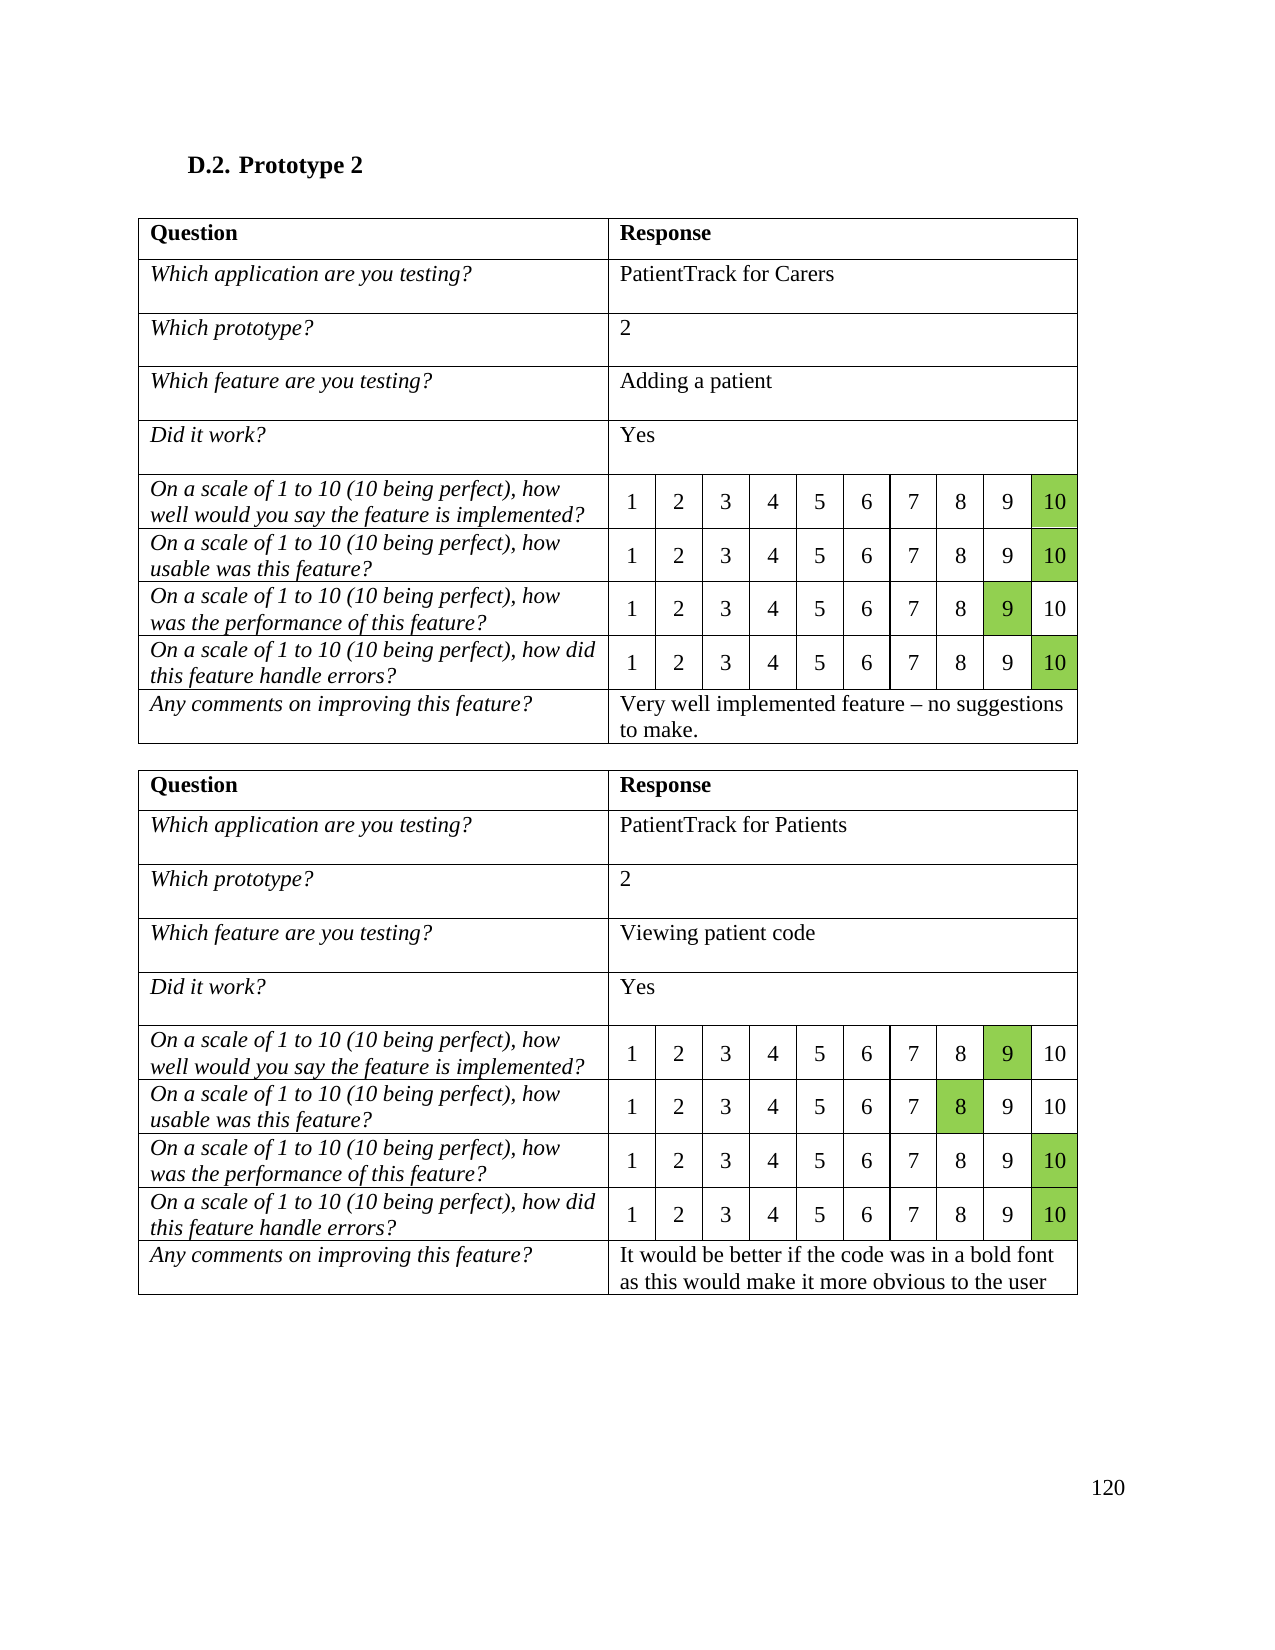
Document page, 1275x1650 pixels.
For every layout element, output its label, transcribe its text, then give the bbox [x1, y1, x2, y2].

table_cell 9 [984, 529, 1031, 581]
table_cell 7 [891, 475, 936, 527]
table_cell On a scale of 1 to 10 (10 being perfect), how did this feature handle errors? [139, 1188, 608, 1240]
table_cell On a scale of 1 to 10 (10 being perfect), how usable was this feature? [139, 529, 608, 581]
table_cell 2 [656, 1188, 702, 1240]
table_cell 7 [891, 1134, 936, 1187]
table_cell 10 [1032, 582, 1077, 635]
table_cell Which prototype? [139, 865, 608, 918]
table_cell Any comments on improving this feature? [139, 1241, 608, 1294]
table_cell 8 [937, 529, 983, 581]
table_cell 1 [609, 529, 655, 581]
table_cell 9 [984, 1026, 1031, 1079]
table_cell 3 [703, 1188, 749, 1240]
table_cell 7 [891, 1080, 936, 1133]
table_cell PatientTrack for Patients [609, 811, 1077, 864]
table_cell Viewing patient code [609, 919, 1077, 972]
table_cell 9 [984, 1134, 1031, 1187]
table_cell It would be better if the code was in a bold font as this would make it more obvious to the user [609, 1241, 1077, 1294]
table_cell Yes [609, 421, 1077, 474]
table_cell 4 [750, 636, 796, 689]
table_cell 4 [750, 529, 796, 581]
table_cell 10 [1032, 1134, 1077, 1187]
table_cell 2 [656, 529, 702, 581]
table_cell 2 [656, 475, 702, 527]
table_cell 1 [609, 1080, 655, 1133]
table_cell 7 [891, 529, 936, 581]
table_cell 3 [703, 475, 749, 527]
table_cell 4 [750, 582, 796, 635]
table_cell 6 [844, 1134, 889, 1187]
table_header Response [609, 219, 1077, 259]
table_cell Which prototype? [139, 314, 608, 366]
table_cell 1 [609, 636, 655, 689]
table_header Question [139, 219, 608, 259]
table_cell 6 [844, 636, 889, 689]
table_cell 3 [703, 582, 749, 635]
table_cell 6 [844, 475, 889, 527]
table_cell 5 [797, 582, 843, 635]
table_cell 2 [656, 636, 702, 689]
table_cell Which feature are you testing? [139, 919, 608, 972]
table_cell 3 [703, 529, 749, 581]
table_cell 7 [891, 1188, 936, 1240]
table_cell 5 [797, 1026, 843, 1079]
table_cell 1 [609, 582, 655, 635]
table_cell Adding a patient [609, 367, 1077, 420]
table_cell 9 [984, 475, 1031, 527]
text Prototype 2 [187, 150, 1125, 179]
table_cell 3 [703, 1134, 749, 1187]
table_cell 4 [750, 1134, 796, 1187]
table_header Question [139, 771, 608, 810]
table_cell Did it work? [139, 421, 608, 474]
table_cell 9 [984, 582, 1031, 635]
table_cell 10 [1032, 636, 1077, 689]
table_cell 8 [937, 636, 983, 689]
table_cell On a scale of 1 to 10 (10 being perfect), how did this feature handle errors? [139, 636, 608, 689]
table_cell On a scale of 1 to 10 (10 being perfect), how usable was this feature? [139, 1080, 608, 1133]
table_cell 6 [844, 1188, 889, 1240]
table_cell 8 [937, 1080, 983, 1133]
table_cell Which application are you testing? [139, 811, 608, 864]
table_cell 3 [703, 1026, 749, 1079]
table_cell On a scale of 1 to 10 (10 being perfect), how was the performance of this feature? [139, 582, 608, 635]
table_cell On a scale of 1 to 10 (10 being perfect), how was the performance of this feature? [139, 1134, 608, 1187]
table_cell 4 [750, 1026, 796, 1079]
table_cell 6 [844, 1080, 889, 1133]
table_cell 6 [844, 1026, 889, 1079]
table_cell 1 [609, 1026, 655, 1079]
table_cell 5 [797, 1080, 843, 1133]
table_cell 4 [750, 475, 796, 527]
table_cell 5 [797, 529, 843, 581]
table_cell 2 [656, 582, 702, 635]
table_cell 2 [656, 1134, 702, 1187]
table_cell 10 [1032, 1188, 1077, 1240]
table_cell 4 [750, 1188, 796, 1240]
table_cell 8 [937, 1188, 983, 1240]
table_cell 9 [984, 1080, 1031, 1133]
table_cell 7 [891, 582, 936, 635]
table_cell 7 [891, 636, 936, 689]
table_cell 3 [703, 636, 749, 689]
table_cell 1 [609, 1188, 655, 1240]
table_cell 8 [937, 582, 983, 635]
table_cell 7 [891, 1026, 936, 1079]
table_cell 6 [844, 582, 889, 635]
table_cell Which application are you testing? [139, 260, 608, 312]
table_cell 6 [844, 529, 889, 581]
table_cell 9 [984, 636, 1031, 689]
table_cell 2 [656, 1080, 702, 1133]
table_cell 5 [797, 1188, 843, 1240]
table_cell Which feature are you testing? [139, 367, 608, 420]
table_cell PatientTrack for Carers [609, 260, 1077, 312]
table_cell Yes [609, 973, 1077, 1025]
table_cell 3 [703, 1080, 749, 1133]
table_cell 8 [937, 1134, 983, 1187]
table_cell 10 [1032, 1080, 1077, 1133]
table_cell 10 [1032, 475, 1077, 527]
table_cell Very well implemented feature – no suggestions to make. [609, 690, 1077, 742]
table_cell 1 [609, 475, 655, 527]
table_cell 8 [937, 1026, 983, 1079]
table_cell 5 [797, 1134, 843, 1187]
table_cell Any comments on improving this feature? [139, 690, 608, 742]
table_cell 1 [609, 1134, 655, 1187]
table_cell 2 [609, 314, 1077, 366]
table_cell 4 [750, 1080, 796, 1133]
table_cell 2 [609, 865, 1077, 918]
table_cell 9 [984, 1188, 1031, 1240]
table_cell 5 [797, 475, 843, 527]
table_cell 5 [797, 636, 843, 689]
table_cell On a scale of 1 to 10 (10 being perfect), how well would you say the feature is implemented? [139, 475, 608, 527]
table_cell 10 [1032, 529, 1077, 581]
table_cell On a scale of 1 to 10 (10 being perfect), how well would you say the feature is implemented? [139, 1026, 608, 1079]
table_cell Did it work? [139, 973, 608, 1025]
table_cell 8 [937, 475, 983, 527]
table_cell 2 [656, 1026, 702, 1079]
table_cell 10 [1032, 1026, 1077, 1079]
table_header Response [609, 771, 1077, 810]
